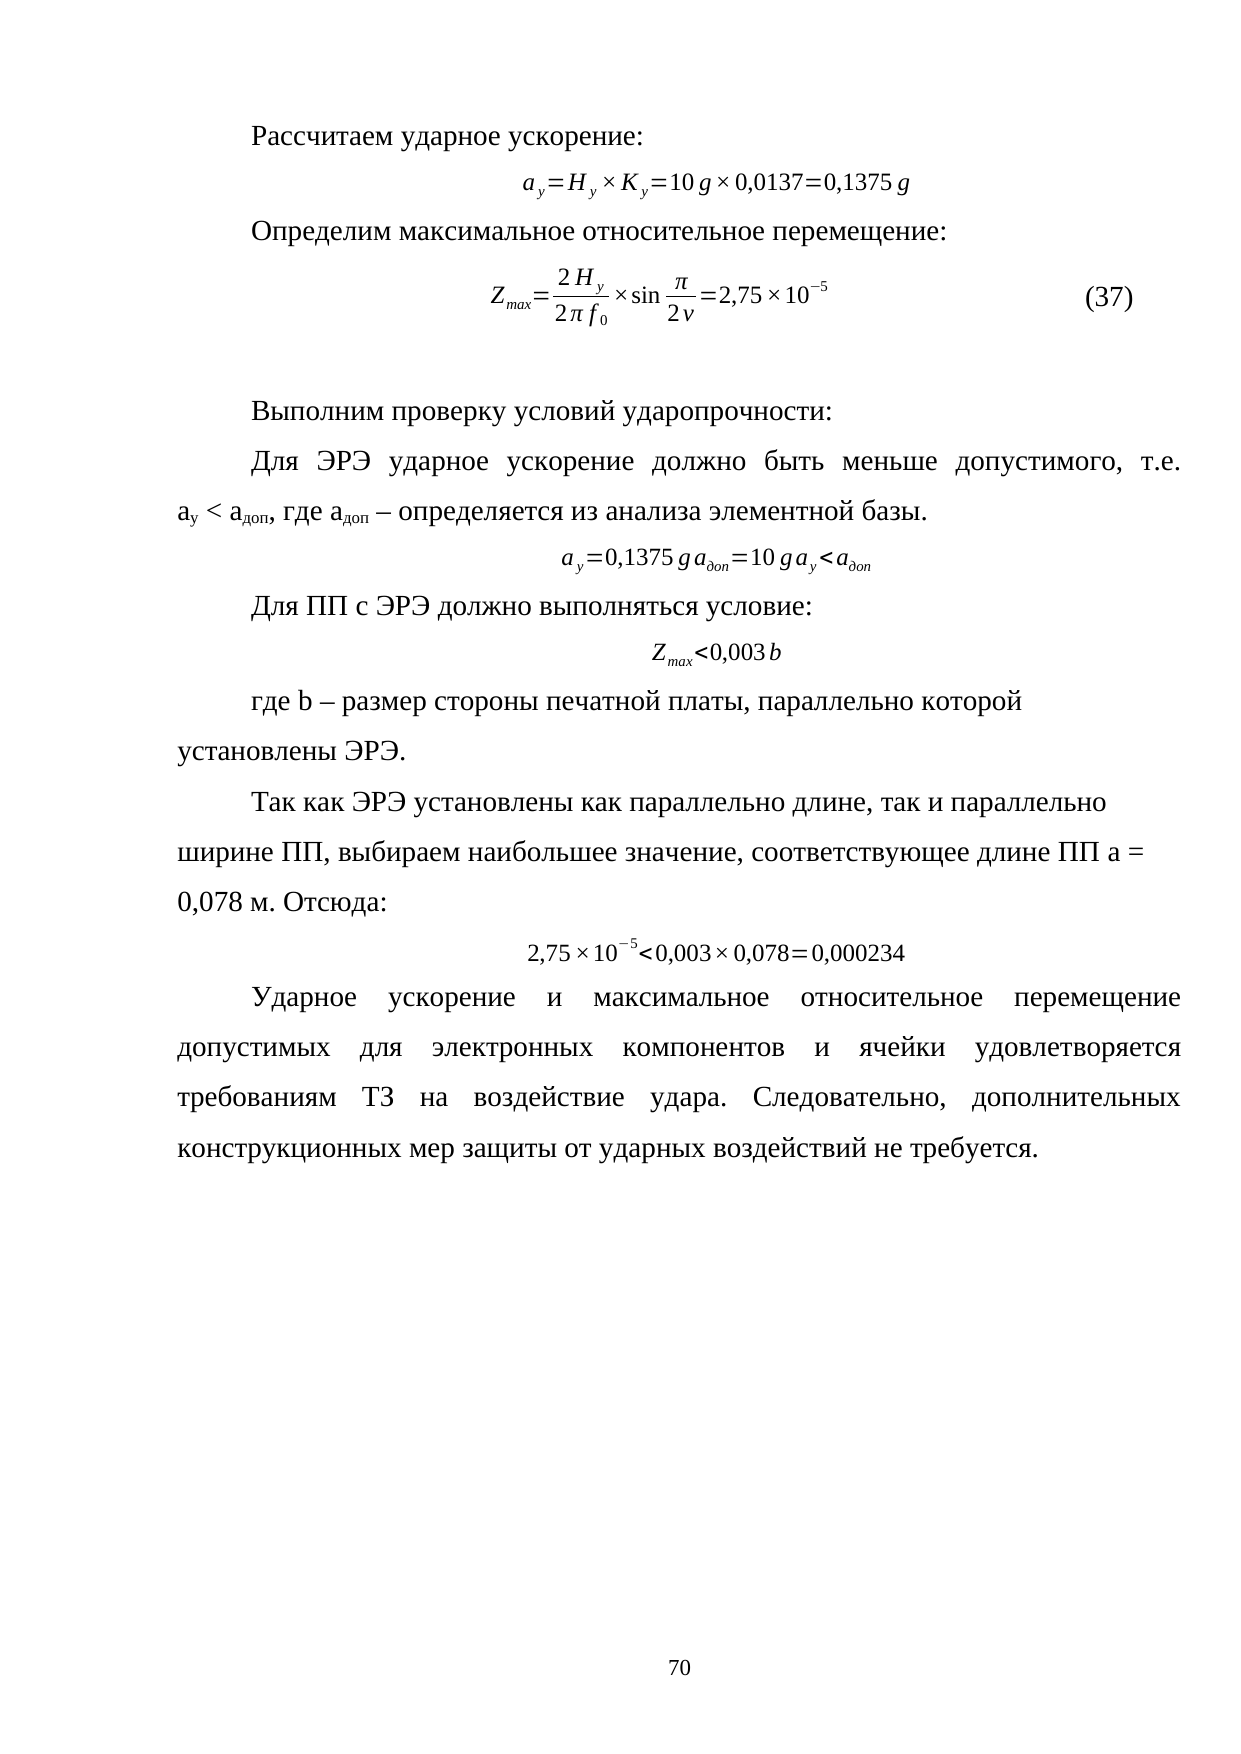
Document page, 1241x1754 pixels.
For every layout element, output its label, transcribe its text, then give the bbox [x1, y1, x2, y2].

list Выполним проверку условий ударопрочности: [177, 393, 1182, 426]
table_header (37) [1067, 263, 1151, 343]
table_header [177, 263, 1067, 343]
list Рассчитаем ударное ускорение: [177, 118, 1182, 152]
list Для ПП с ЭРЭ должно выполняться условие: [177, 588, 1182, 622]
list где b – размер стороны печатной платы, параллельно которой установлены ЭРЭ. [177, 683, 1182, 767]
list Для ЭРЭ ударное ускорение должно быть меньше допустимого, т.е. ay < aдоп, где aдоп – определяется из анализа элементной базы. [177, 443, 1182, 527]
list Ударное ускорение и максимальное относительное перемещение допустимых для электронных компонентов и ячейки удовлетворяется требованиям ТЗ на воздействие удара. Следовательно, дополнительных конструкционных мер защиты от ударных воздействий не требуется. [177, 979, 1182, 1163]
list Определим максимальное относительное перемещение: [177, 213, 1182, 246]
list Так как ЭРЭ установлены как параллельно длине, так и параллельно ширине ПП, выбираем наибольшее значение, соответствующее длине ПП a = 0,078 м. Отсюда: [177, 784, 1182, 918]
